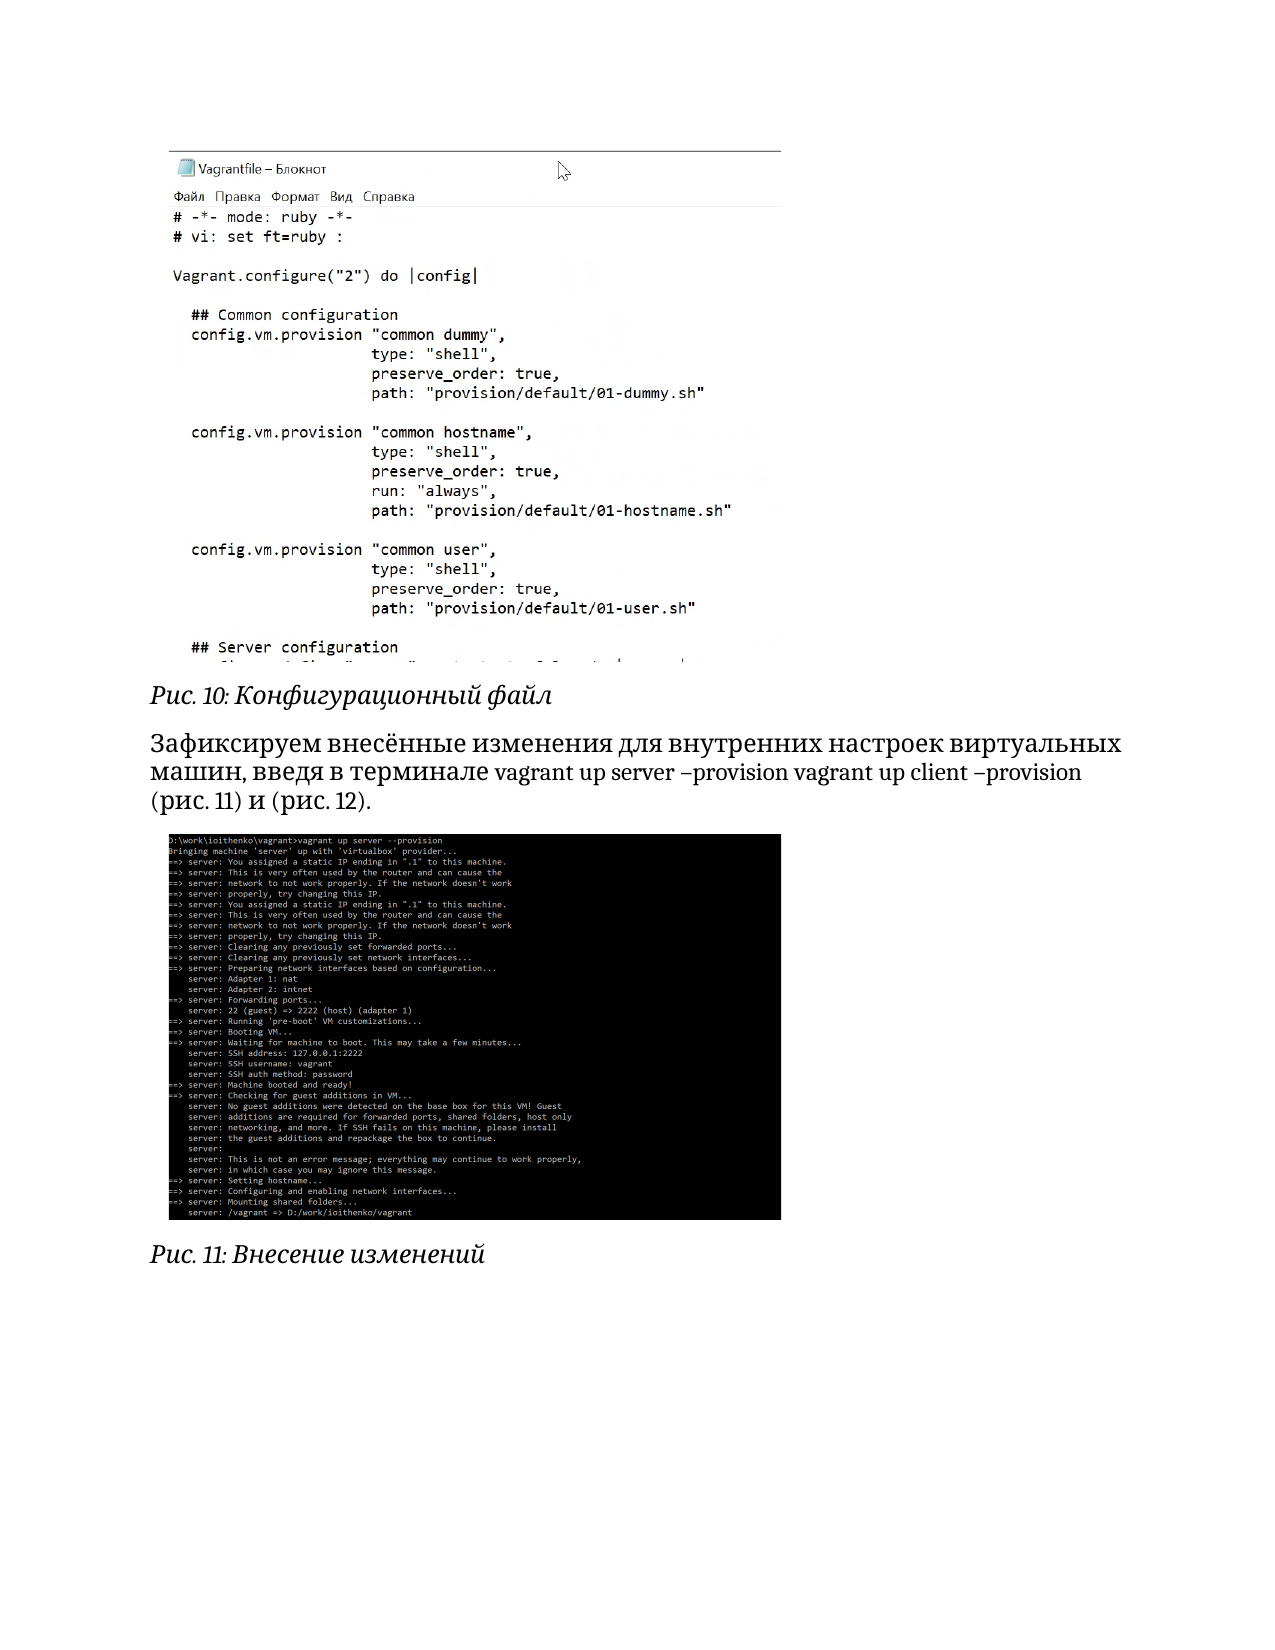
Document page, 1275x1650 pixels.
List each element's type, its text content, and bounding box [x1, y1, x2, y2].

picture [168, 834, 782, 1220]
text Рис. 10: Конфигурационный файл [150, 682, 1125, 711]
text Зафиксируем внесённые изменения для внутренних настроек виртуальных машин, введя в терминале vagrant up server –provision vagrant up client –provision (рис. 11) и (рис. 12). [150, 729, 1125, 816]
picture [168, 150, 782, 662]
text Рис. 11: Внесение изменений [150, 1241, 1125, 1269]
